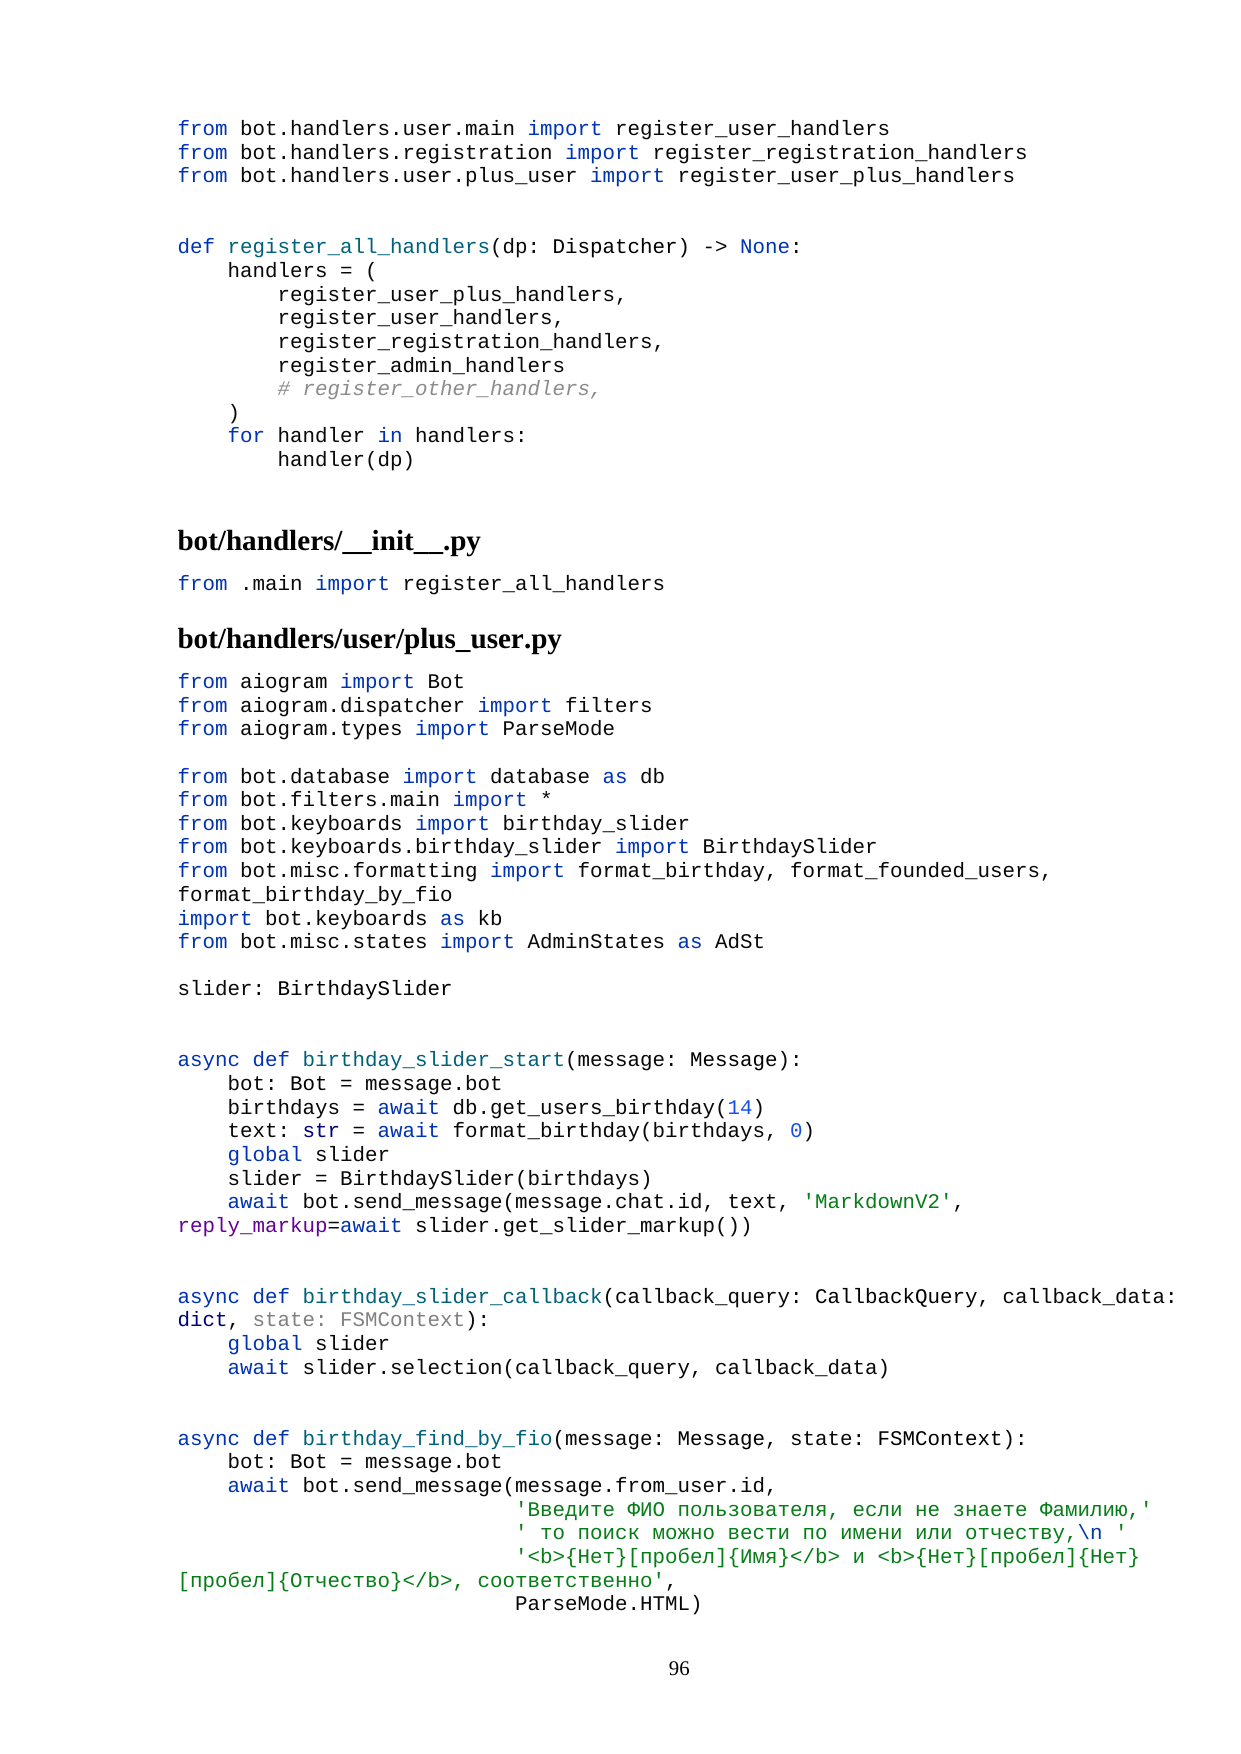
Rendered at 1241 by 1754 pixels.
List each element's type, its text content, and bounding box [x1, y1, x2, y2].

text bot/handlers/user/plus_user.py [177, 621, 1181, 654]
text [177, 118, 1181, 473]
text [177, 671, 1181, 1617]
text from .main import register_all_handlers [177, 573, 1181, 597]
text bot/handlers/__init__.py [177, 523, 1181, 557]
